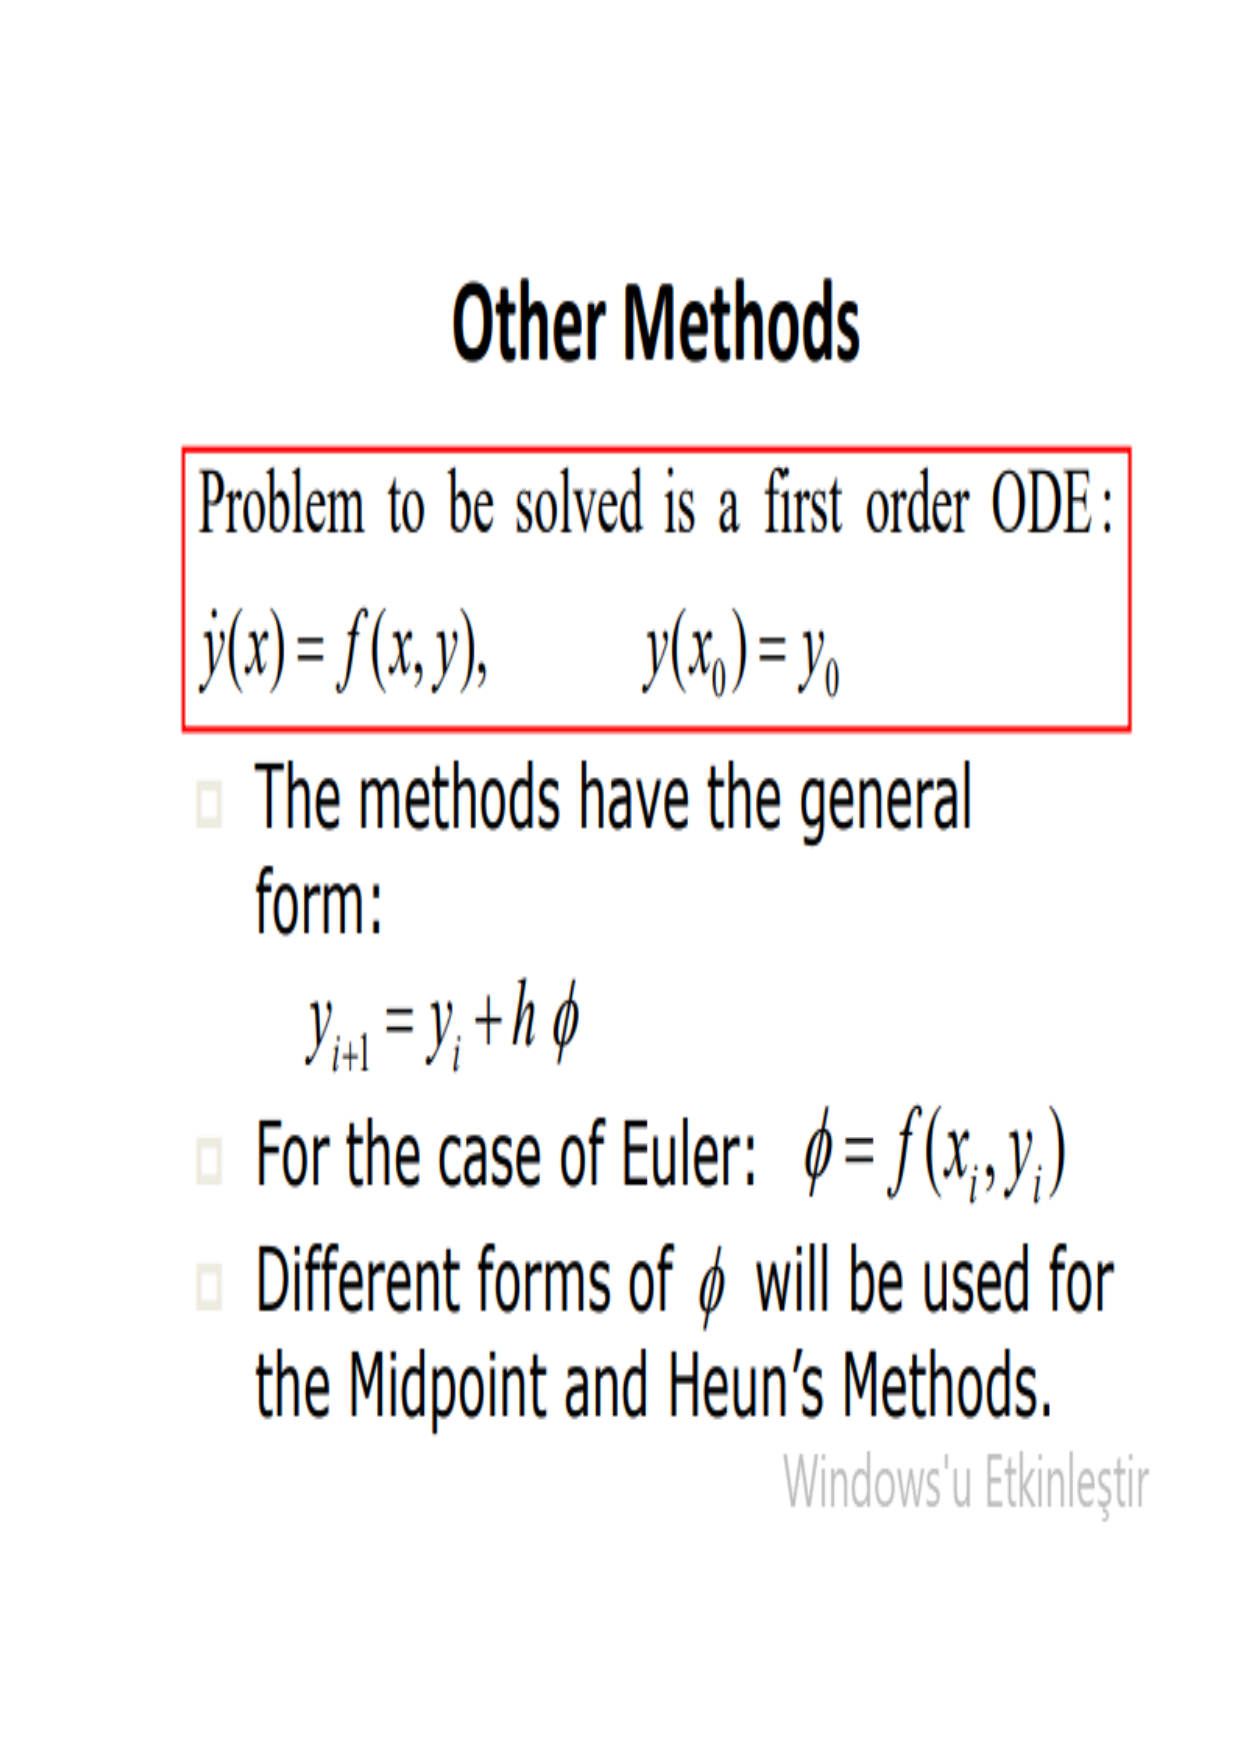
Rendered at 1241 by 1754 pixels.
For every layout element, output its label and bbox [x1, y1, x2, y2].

picture [147, 147, 1190, 1537]
